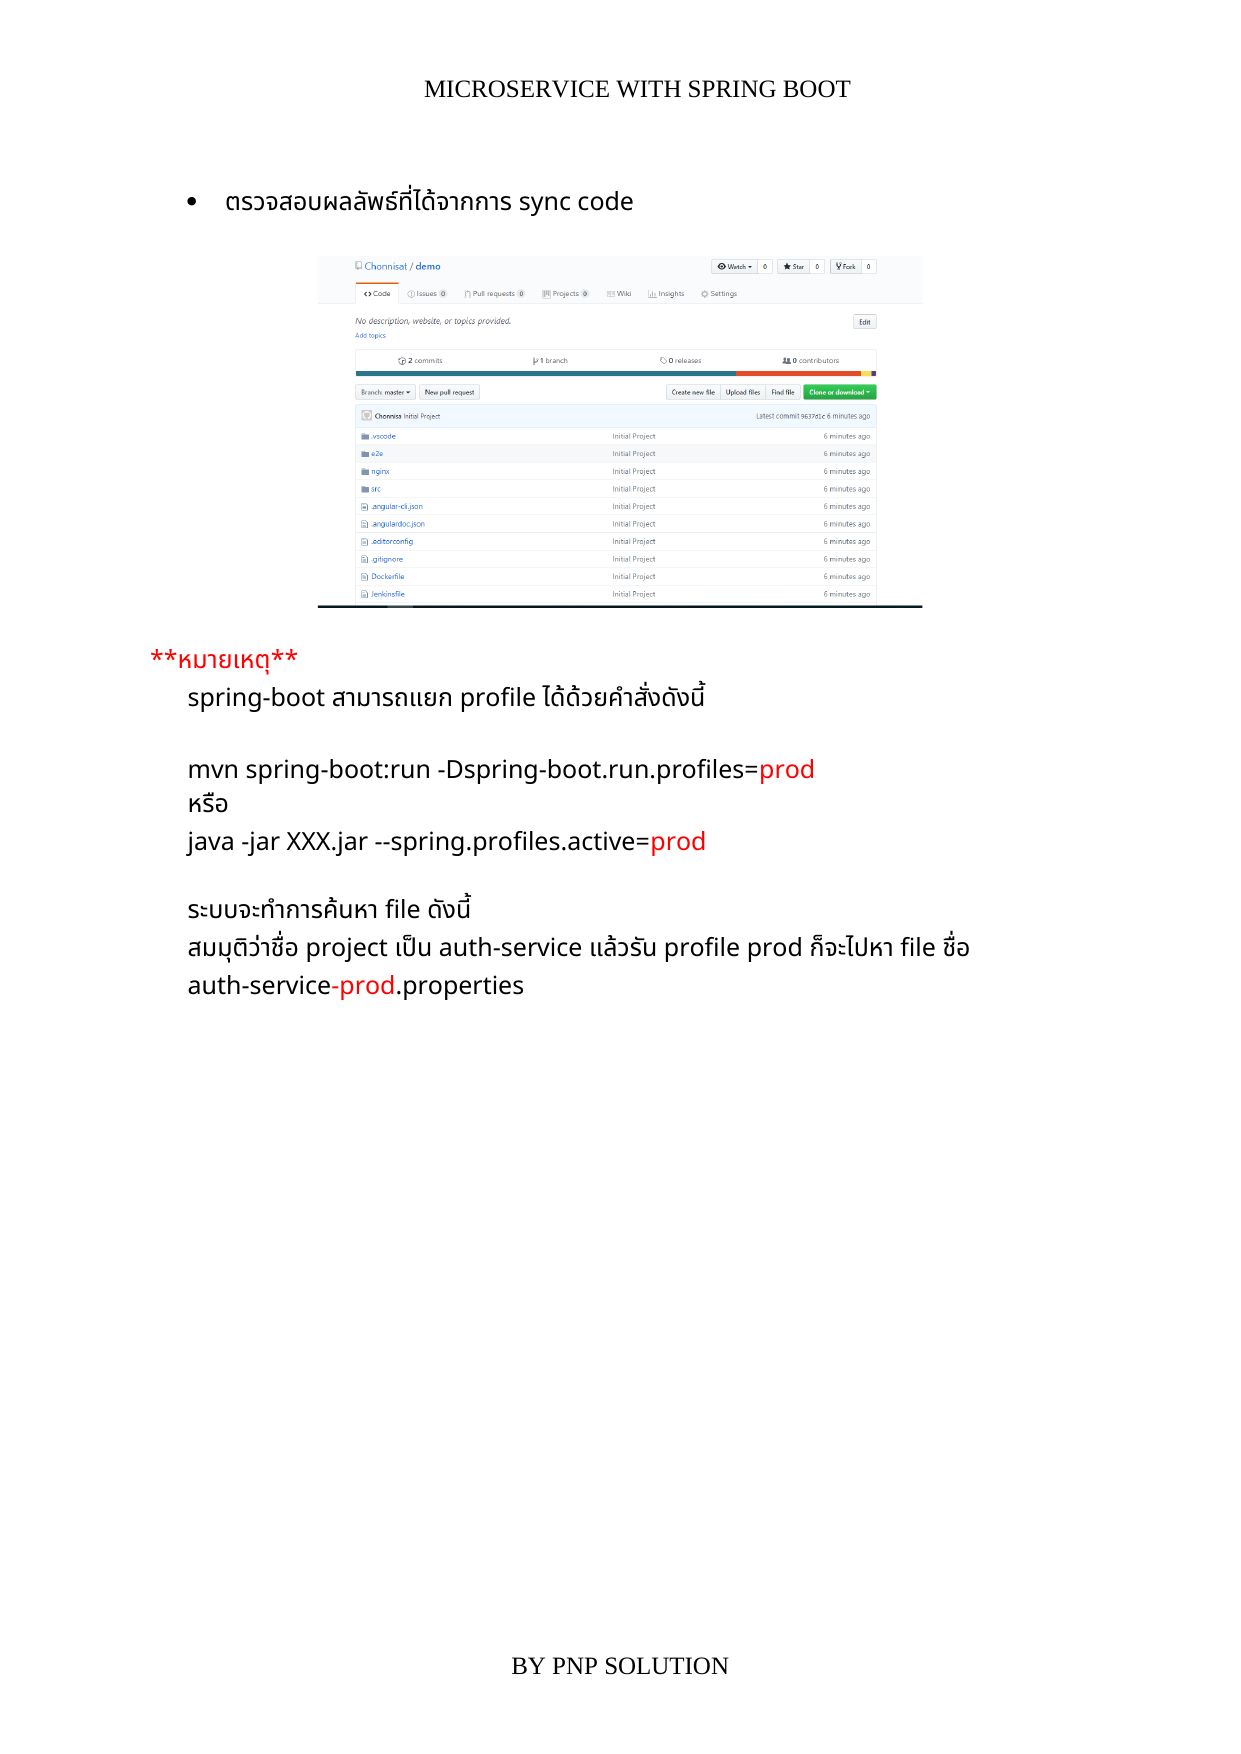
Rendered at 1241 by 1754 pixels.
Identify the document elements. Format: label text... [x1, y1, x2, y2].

text java -jar XXX.jar --spring.profiles.active=prod [187, 823, 1090, 857]
text สมมุติว่าชื่อ project เป็น auth-service แล้วรัน profile prod ก็จะไปหา file ชื่อ [187, 929, 1090, 967]
list ตรวจสอบผลลัพธ์ที่ได้จากการ sync code [187, 184, 1090, 222]
text auth-service-prod.properties [187, 967, 1090, 1002]
text หรือ [187, 786, 1090, 823]
text **หมายเหตุ** [150, 641, 1090, 679]
text ระบบจะทำการค้นหา file ดังนี้ [187, 891, 1090, 929]
text spring-boot สามารถแยก profile ได้ด้วยคำสั่งดังนี้ [187, 679, 1090, 717]
text mvn spring-boot:run -Dspring-boot.run.profiles=prod [187, 751, 1090, 786]
picture [317, 256, 923, 608]
